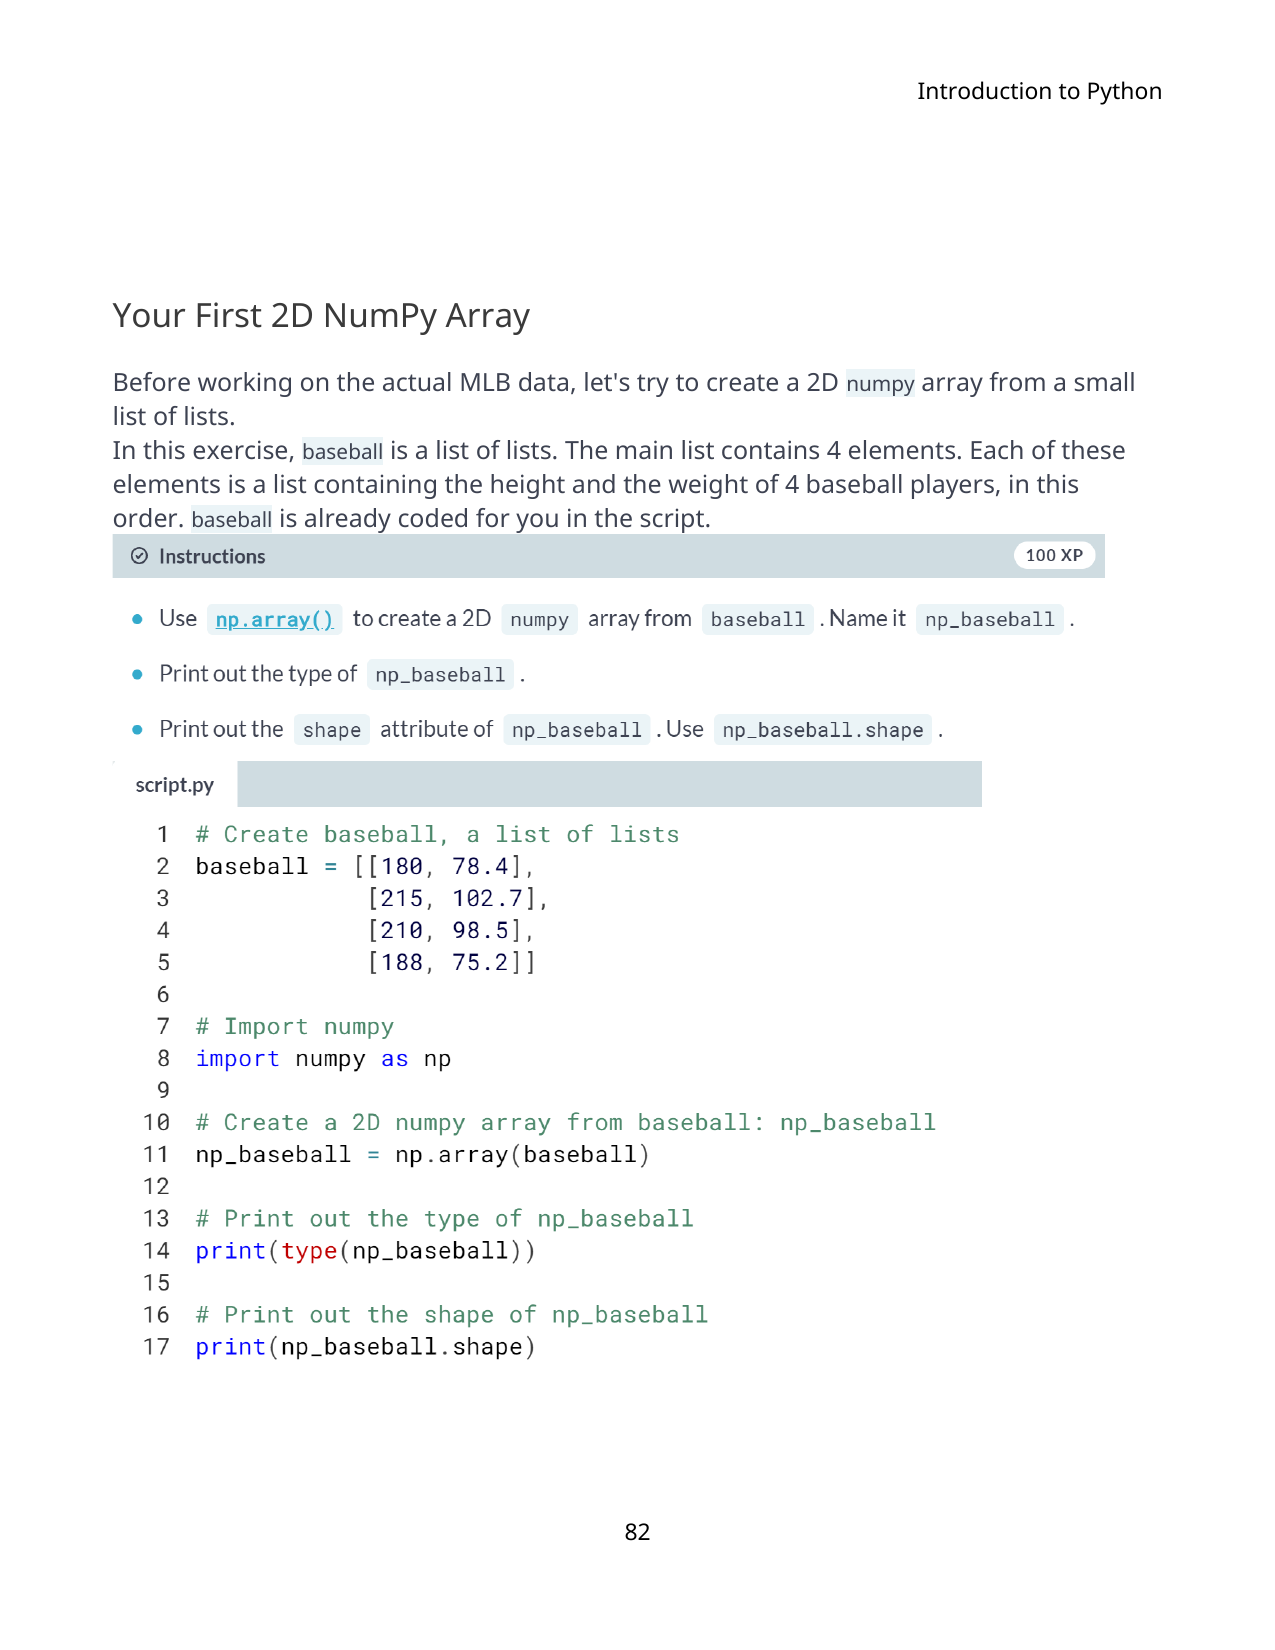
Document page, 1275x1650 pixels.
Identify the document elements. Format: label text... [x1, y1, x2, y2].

picture [112, 761, 982, 1365]
text In this exercise, baseball is a list of lists. The main list contains 4 elements. Each of these elements is a list containing the height and the weight of 4 baseball players, in this order. baseball is already coded for you in the script. [112, 432, 1162, 534]
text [112, 534, 1162, 1365]
picture [112, 534, 1105, 759]
text Before working on the actual MLB data, let's try to create a 2D numpy array from a small list of lists. [112, 364, 1162, 432]
subtitle Your First 2D NumPy Array [112, 292, 1162, 337]
